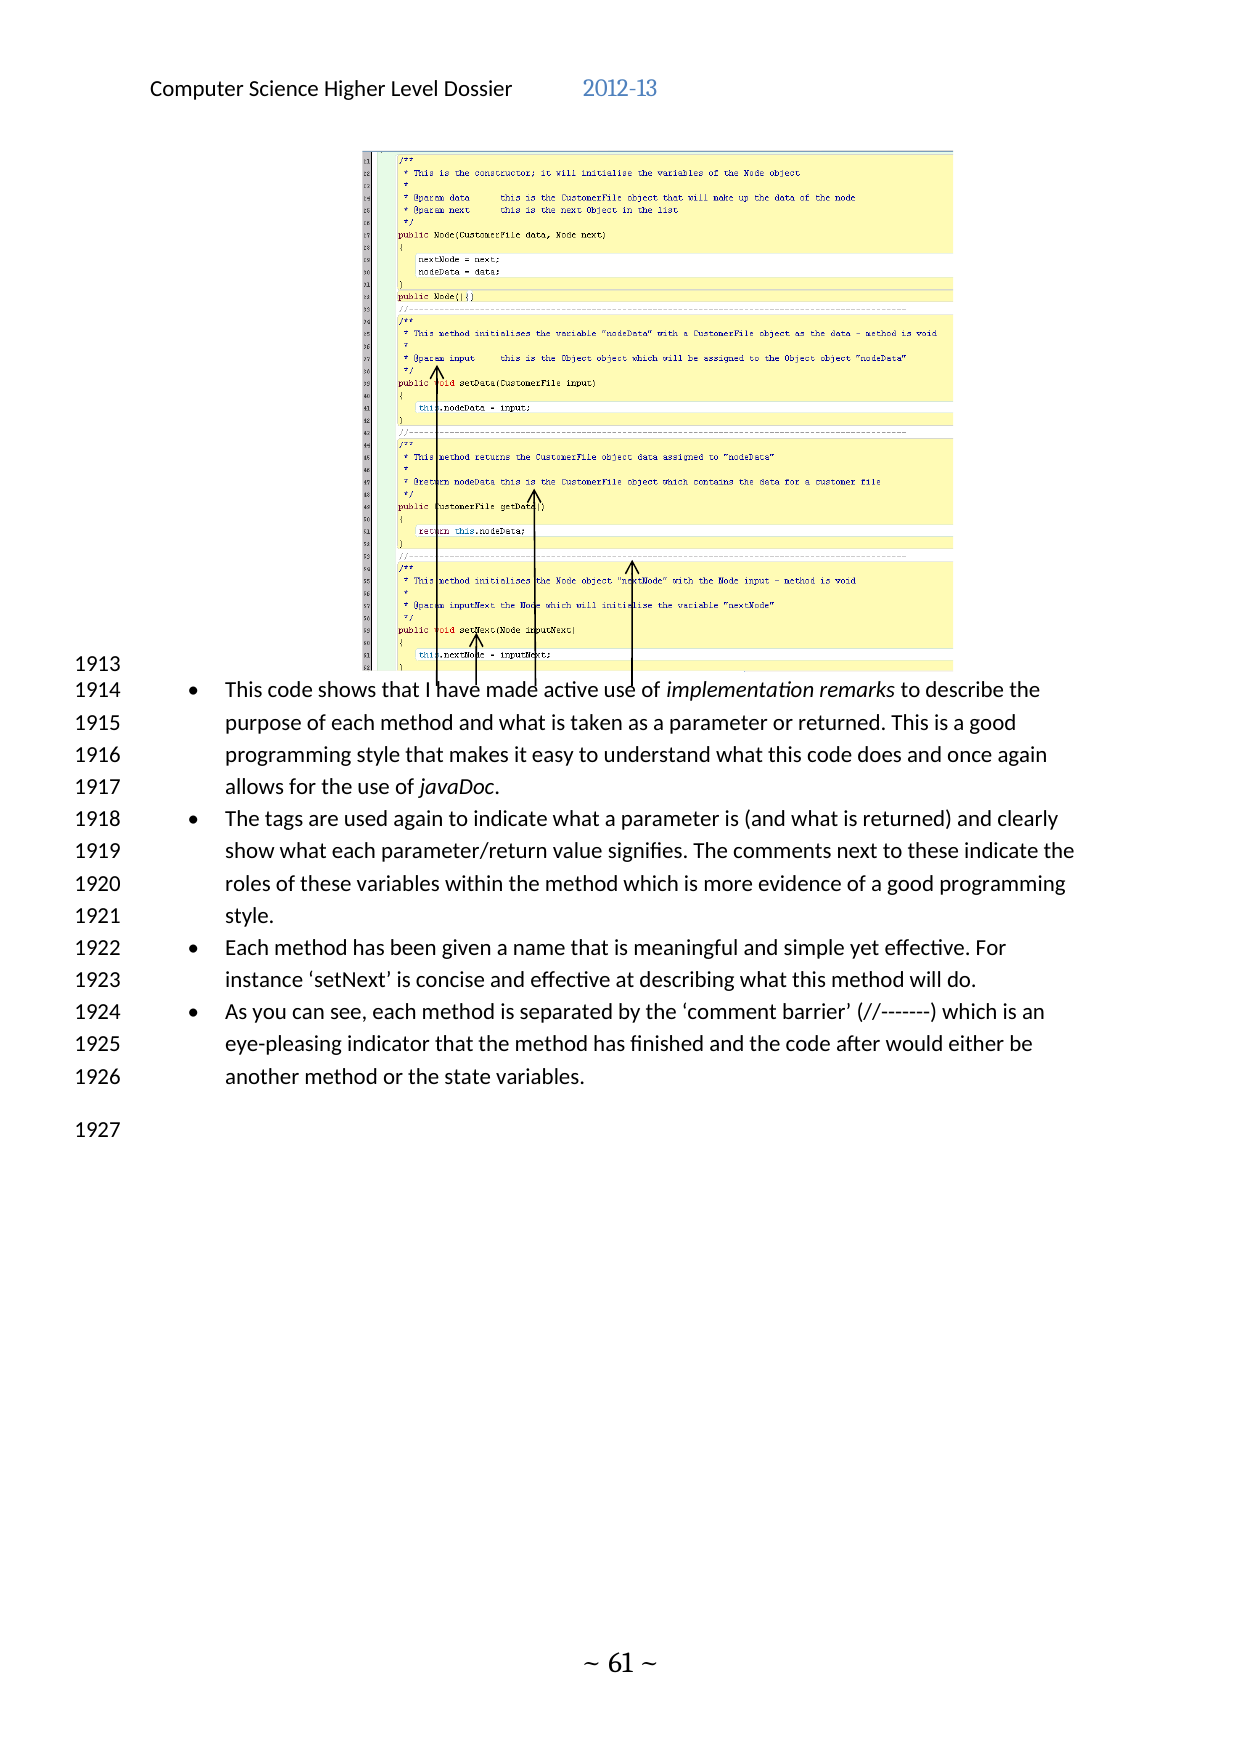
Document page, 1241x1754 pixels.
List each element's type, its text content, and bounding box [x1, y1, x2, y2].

list This code shows that I have made active use of implementation remarks to describe the purpose of each method and what is taken as a parameter or returned. This is a good programming style that makes it easy to understand what this code does and once again allows for the use of javaDoc. [187, 676, 1090, 800]
list Each method has been given a name that is meaningful and simple yet effective. For instance ‘setNext’ is concise and effective at describing what this method will do. [187, 933, 1090, 993]
list The tags are used again to indicate what a parameter is (and what is returned) and clearly show what each parameter/return value signifies. The comments next to these indicate the roles of these variables within the method which is more evidence of a good programming style. [187, 804, 1090, 929]
picture [362, 150, 954, 672]
list As you can see, each method is separated by the ‘comment barrier’ (//-------) which is an eye-pleasing indicator that the method has finished and the code after would either be another method or the state variables. [187, 997, 1090, 1090]
